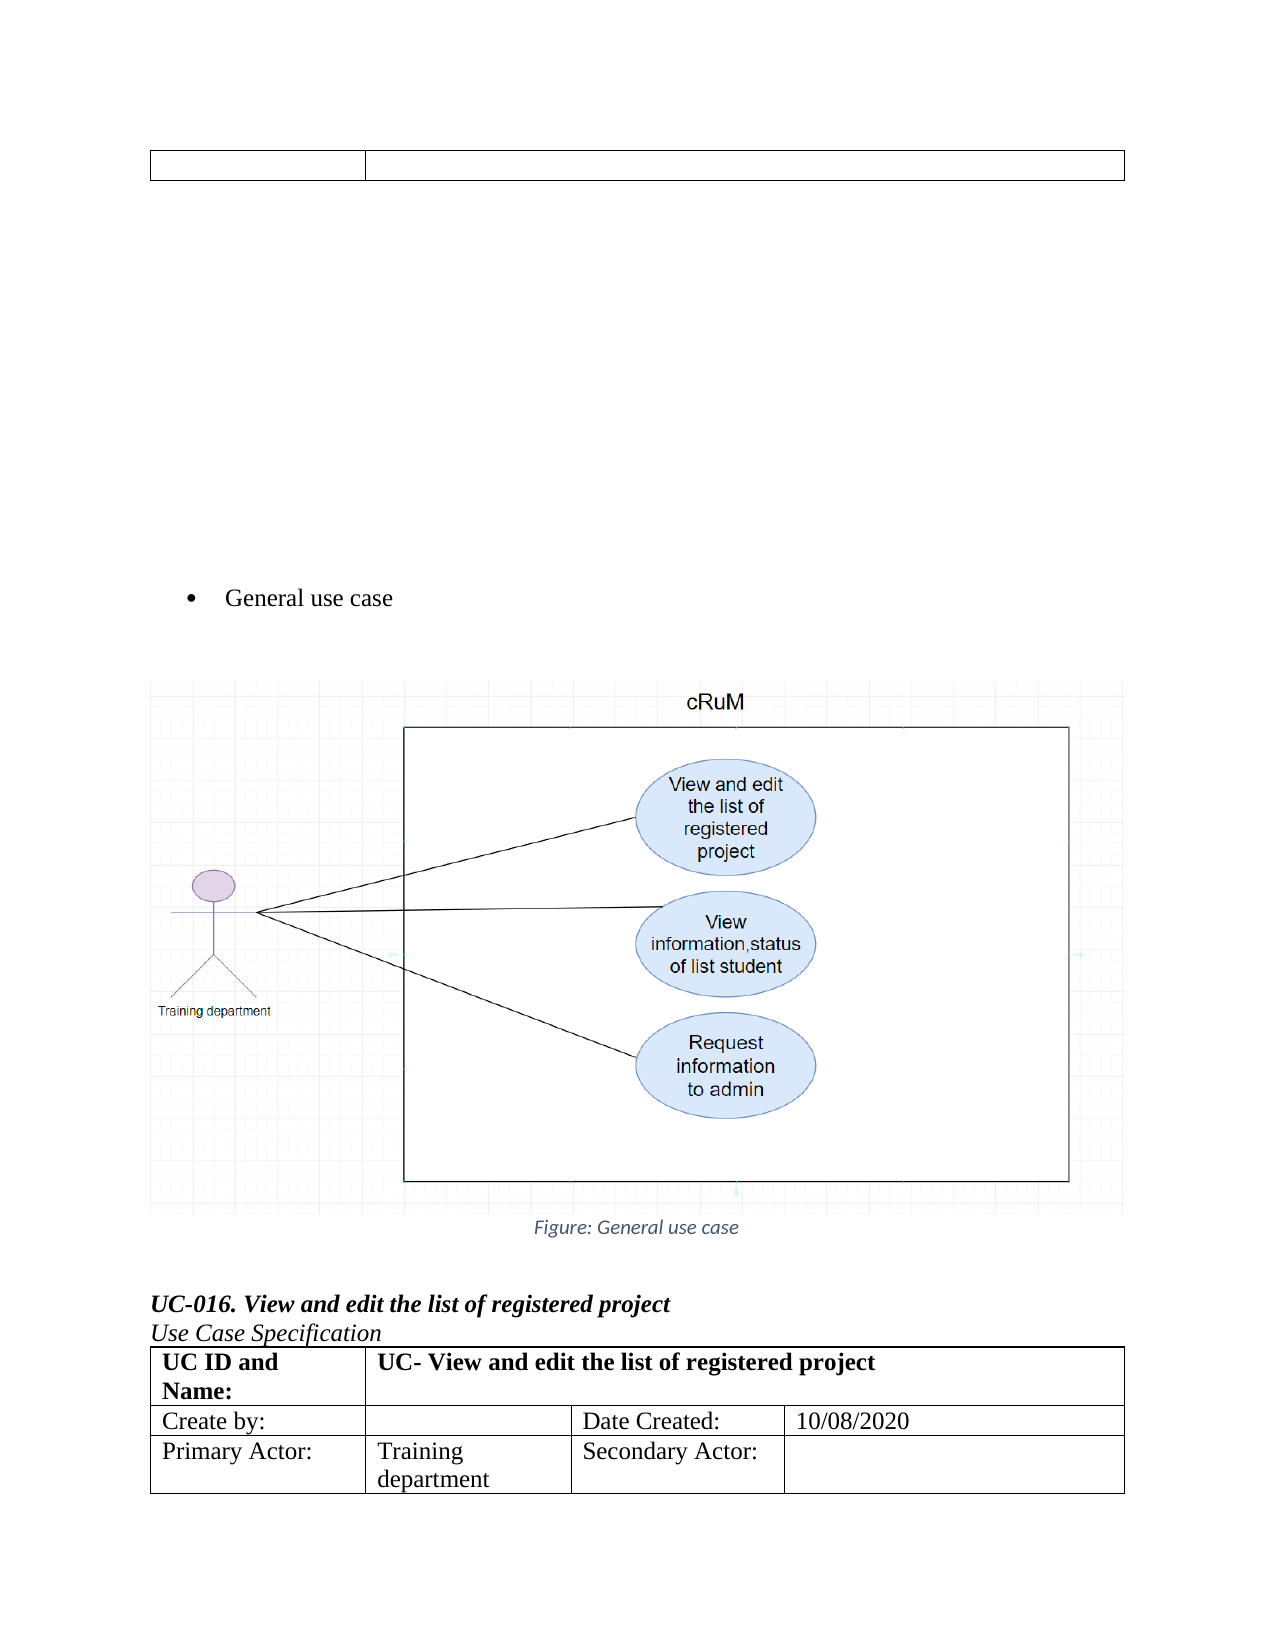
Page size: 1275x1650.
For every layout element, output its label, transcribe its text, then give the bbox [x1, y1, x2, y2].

table_cell Date Created: [572, 1406, 784, 1435]
text UC-016. View and edit the list of registered project [150, 1289, 1125, 1318]
table_header UC- View and edit the list of registered project [366, 1348, 1124, 1405]
list General use case [187, 583, 1125, 612]
table_header UC ID and Name: [151, 1348, 365, 1405]
table_cell [785, 1436, 1124, 1493]
table_cell [151, 151, 365, 180]
table_cell Create by: [151, 1406, 365, 1435]
text Figure: General use case [150, 1214, 1125, 1239]
table_cell Secondary Actor: [572, 1436, 784, 1493]
table_cell Primary Actor: [151, 1436, 365, 1493]
text Use Case Specification [150, 1318, 1125, 1346]
table_cell [366, 151, 1124, 180]
table_cell Training department [366, 1436, 571, 1493]
table_cell 10/08/2020 [785, 1406, 1124, 1435]
table_cell [366, 1406, 571, 1435]
picture [150, 681, 1125, 1214]
